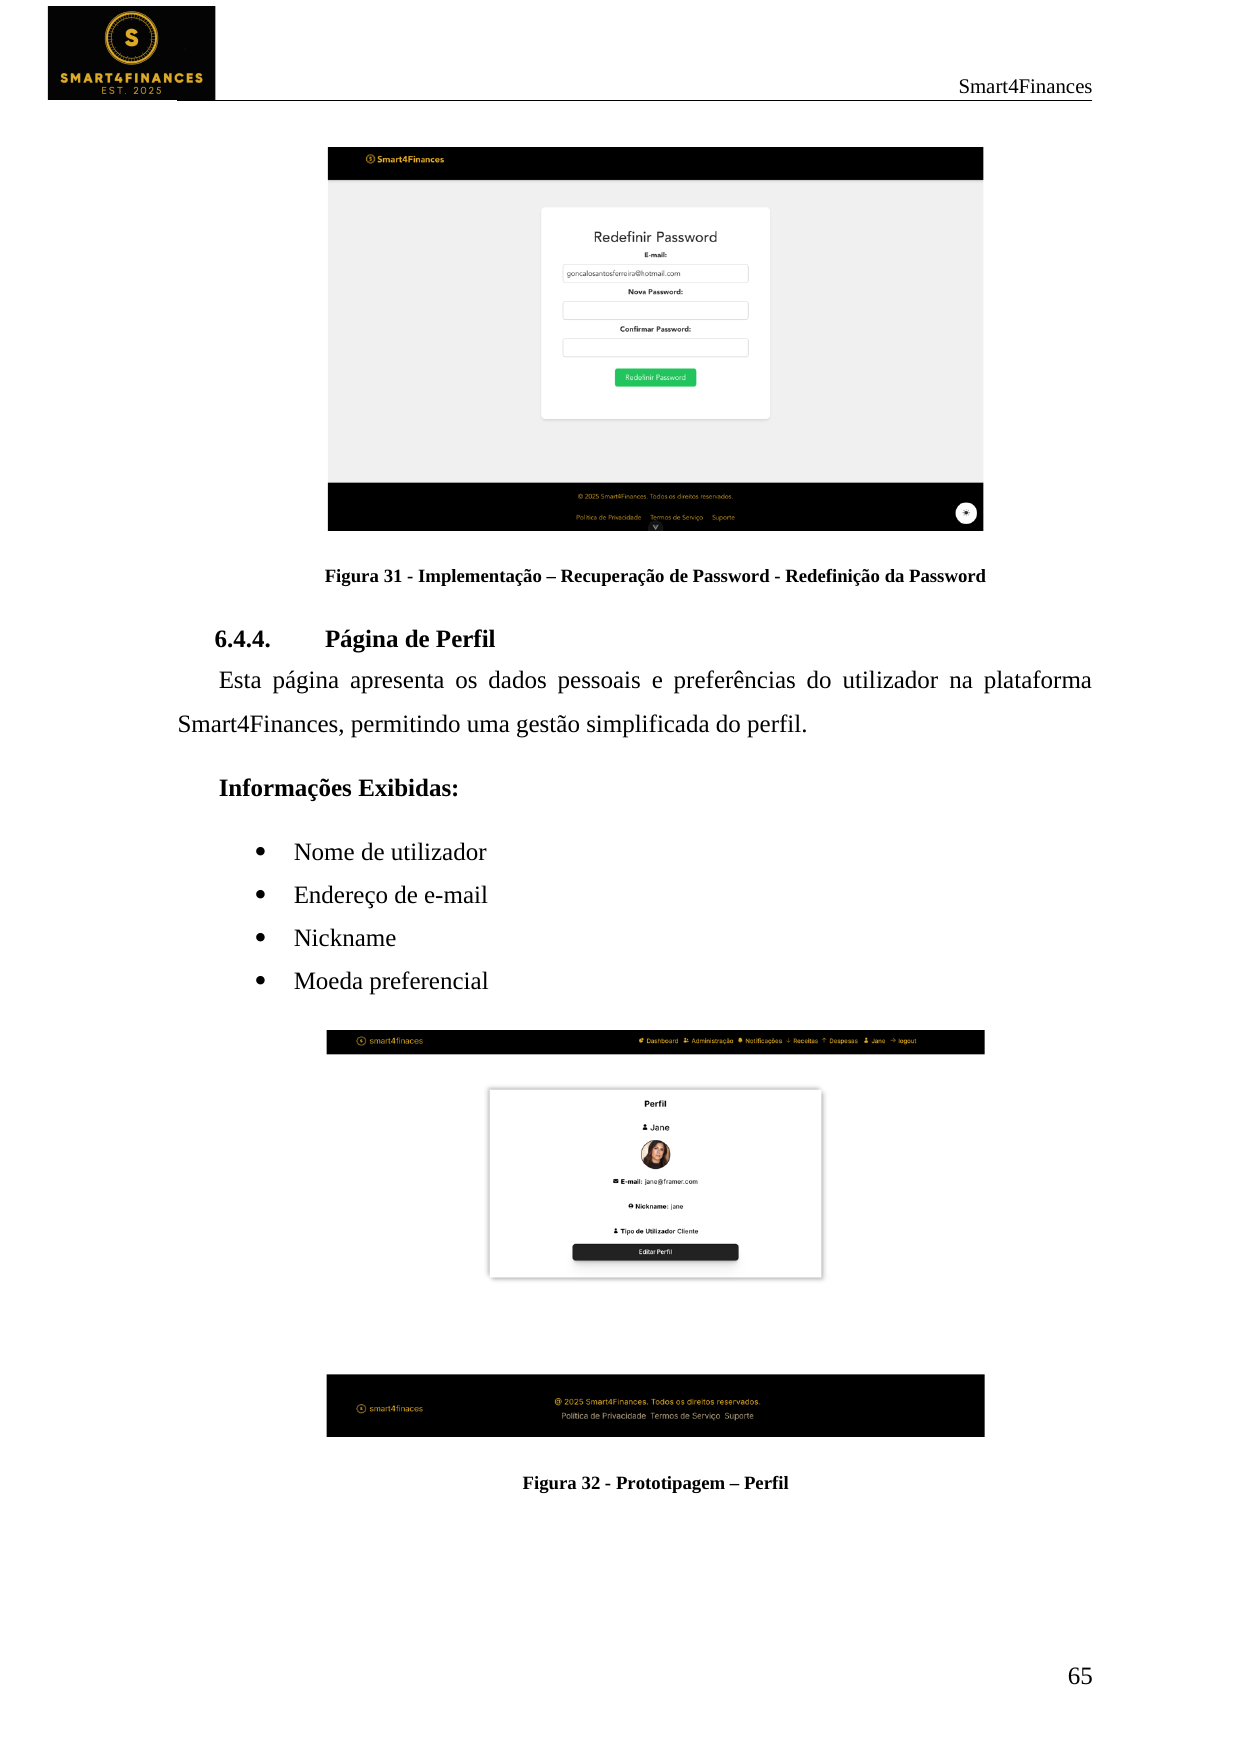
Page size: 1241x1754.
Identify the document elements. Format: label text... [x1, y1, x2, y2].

picture [326, 1030, 985, 1437]
list Nickname [256, 923, 1092, 952]
list Endereço de e-mail [256, 880, 1092, 908]
text Informações Exibidas: [177, 773, 1092, 801]
text Esta página apresenta os dados pessoais e preferências do utilizador na plataforma Smart4Finances, permitindo uma gestão simplificada do perfil. [177, 666, 1092, 737]
picture [327, 147, 984, 531]
subtitle Página de Perfil [214, 624, 1092, 653]
list Nome de utilizador [256, 837, 1092, 865]
list Moeda preferencial [256, 966, 1092, 995]
picture [47, 6, 216, 100]
